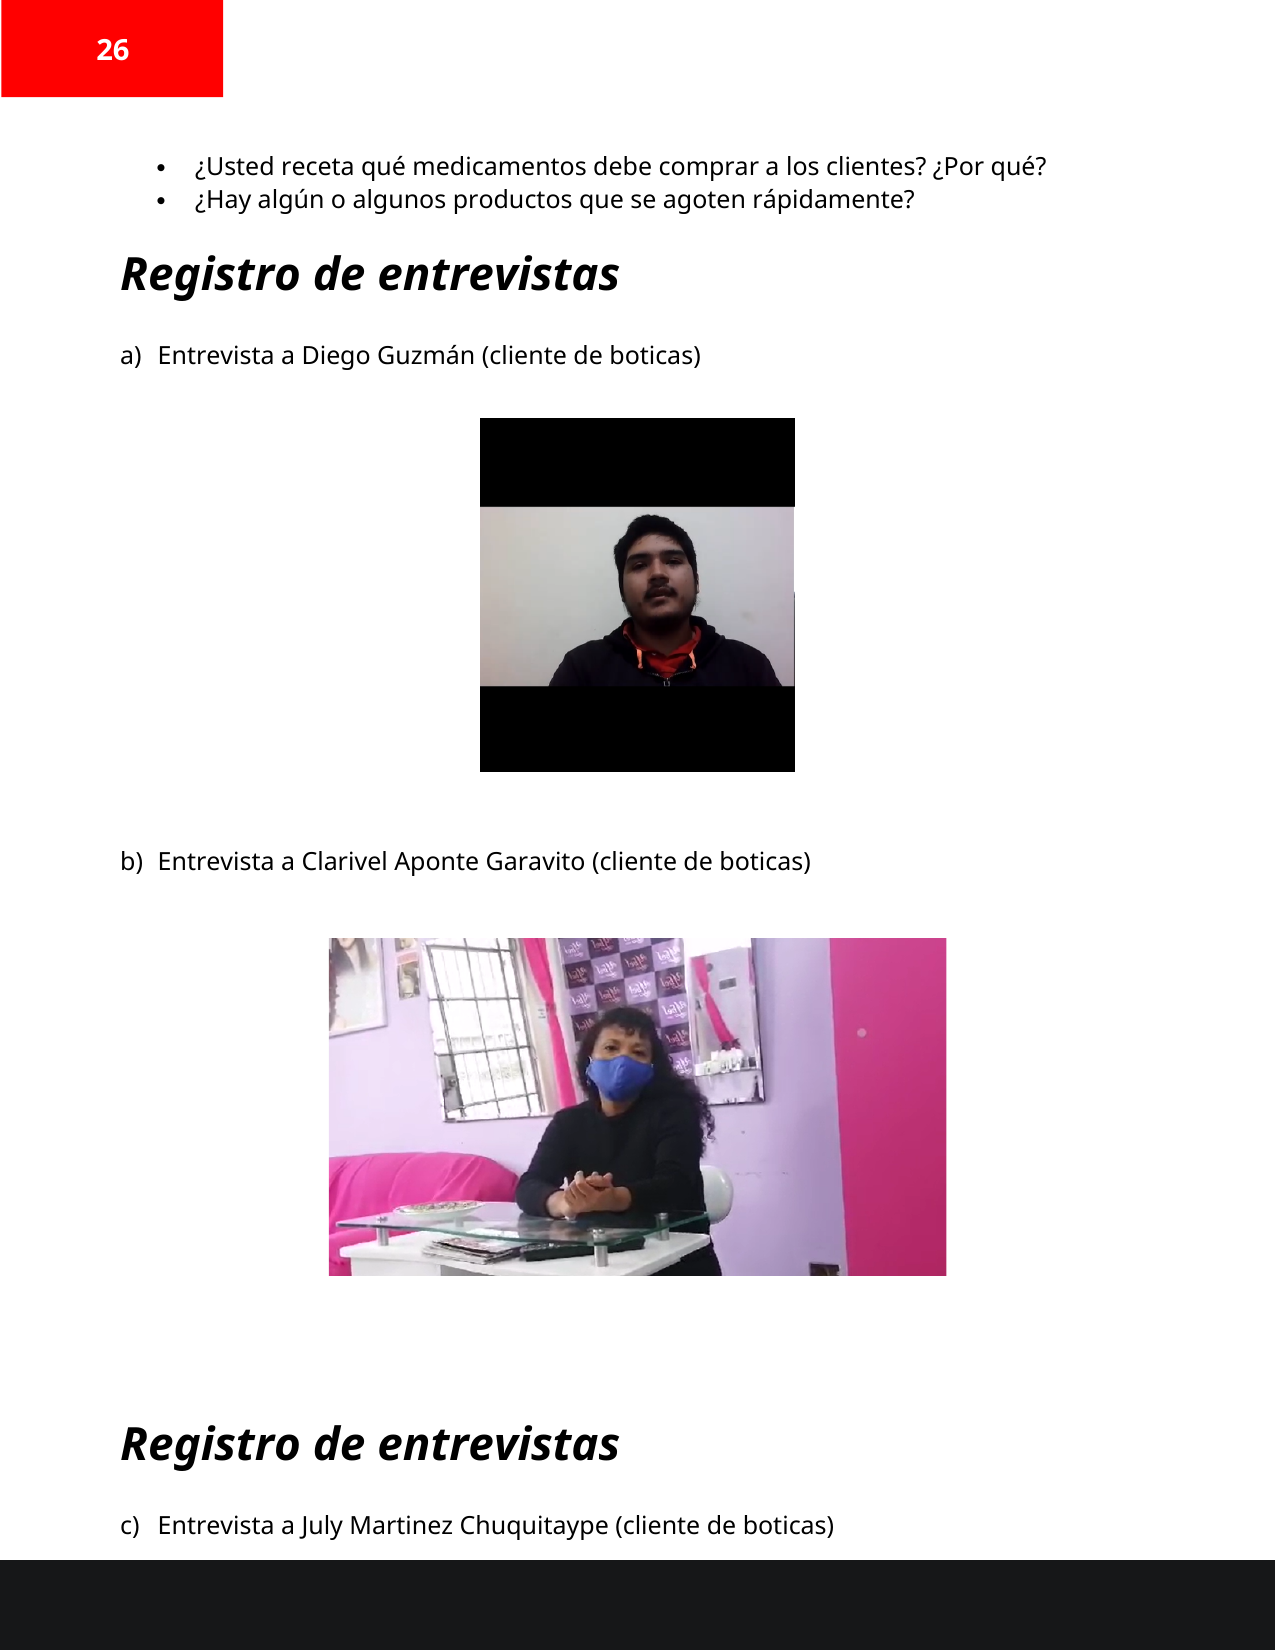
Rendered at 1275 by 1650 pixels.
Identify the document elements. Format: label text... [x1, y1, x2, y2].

text Registro de entrevistas [120, 241, 1155, 304]
text Registro de entrevistas [120, 1411, 1155, 1474]
list ¿Hay algún o algunos productos que se agoten rápidamente? [157, 182, 1155, 216]
list Entrevista a Diego Guzmán (cliente de boticas) [120, 338, 1155, 372]
list Entrevista a Clarivel Aponte Garavito (cliente de boticas) [120, 844, 1155, 878]
picture [480, 418, 795, 772]
list ¿Usted receta qué medicamentos debe comprar a los clientes? ¿Por qué? [157, 148, 1155, 182]
picture [328, 938, 947, 1276]
list Entrevista a July Martinez Chuquitaype (cliente de boticas) [120, 1508, 1155, 1542]
